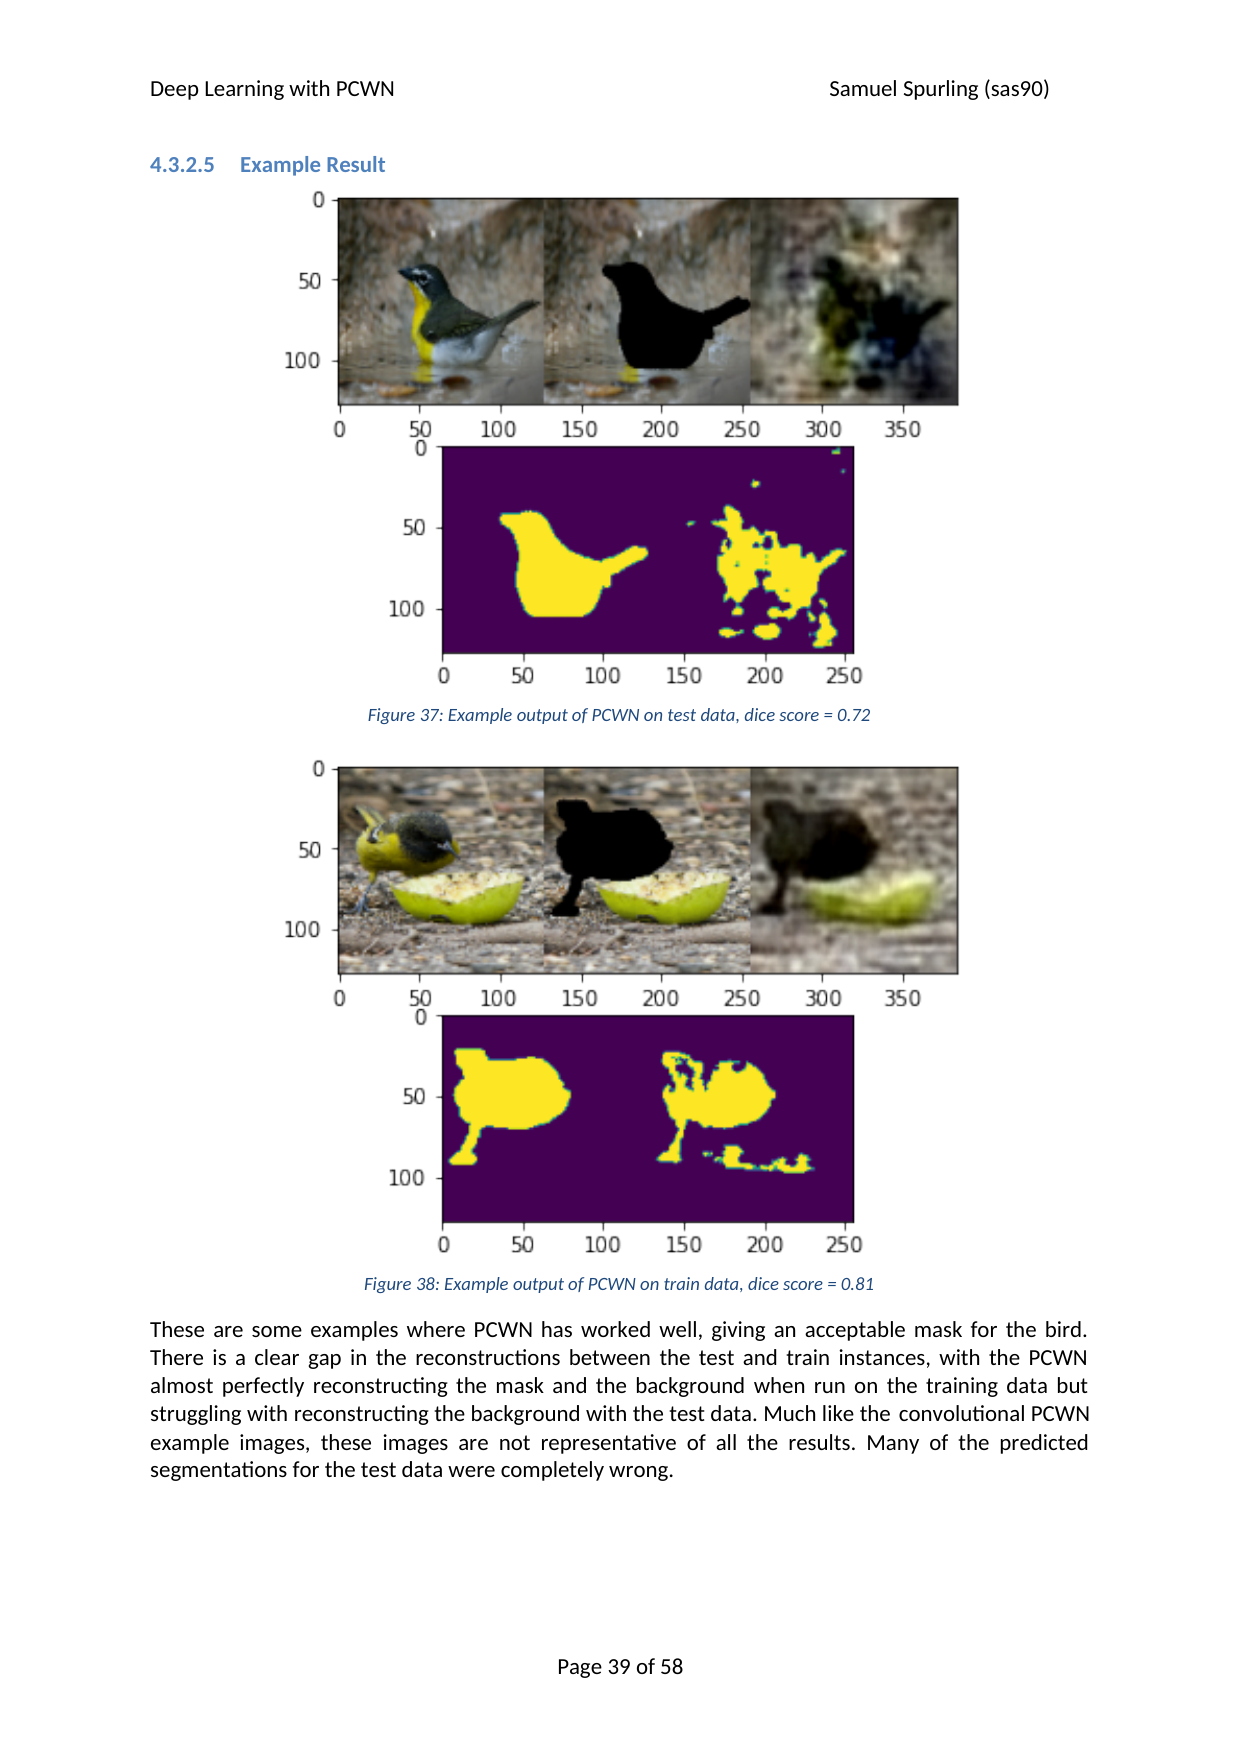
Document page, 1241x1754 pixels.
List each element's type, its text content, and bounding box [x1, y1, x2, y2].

text Figure 37: Example output of PCWN on test data, dice score = 0.72 [150, 703, 1090, 726]
text Figure 38: Example output of PCWN on train data, dice score = 0.81 [150, 1272, 1090, 1295]
text These are some examples where PCWN has worked well, giving an acceptable mask for the bird. There is a clear gap in the reconstructions between the test and train instances, with the PCWN almost perfectly reconstructing the mask and the background when run on the training data but struggling with reconstructing the background with the test data. Much like the convolutional PCWN example images, these images are not representative of all the results. Many of the predicted segmentations for the test data were completely wrong. [150, 1316, 1090, 1484]
picture [269, 178, 972, 703]
subtitle Example Result [150, 150, 1090, 178]
picture [269, 746, 972, 1272]
